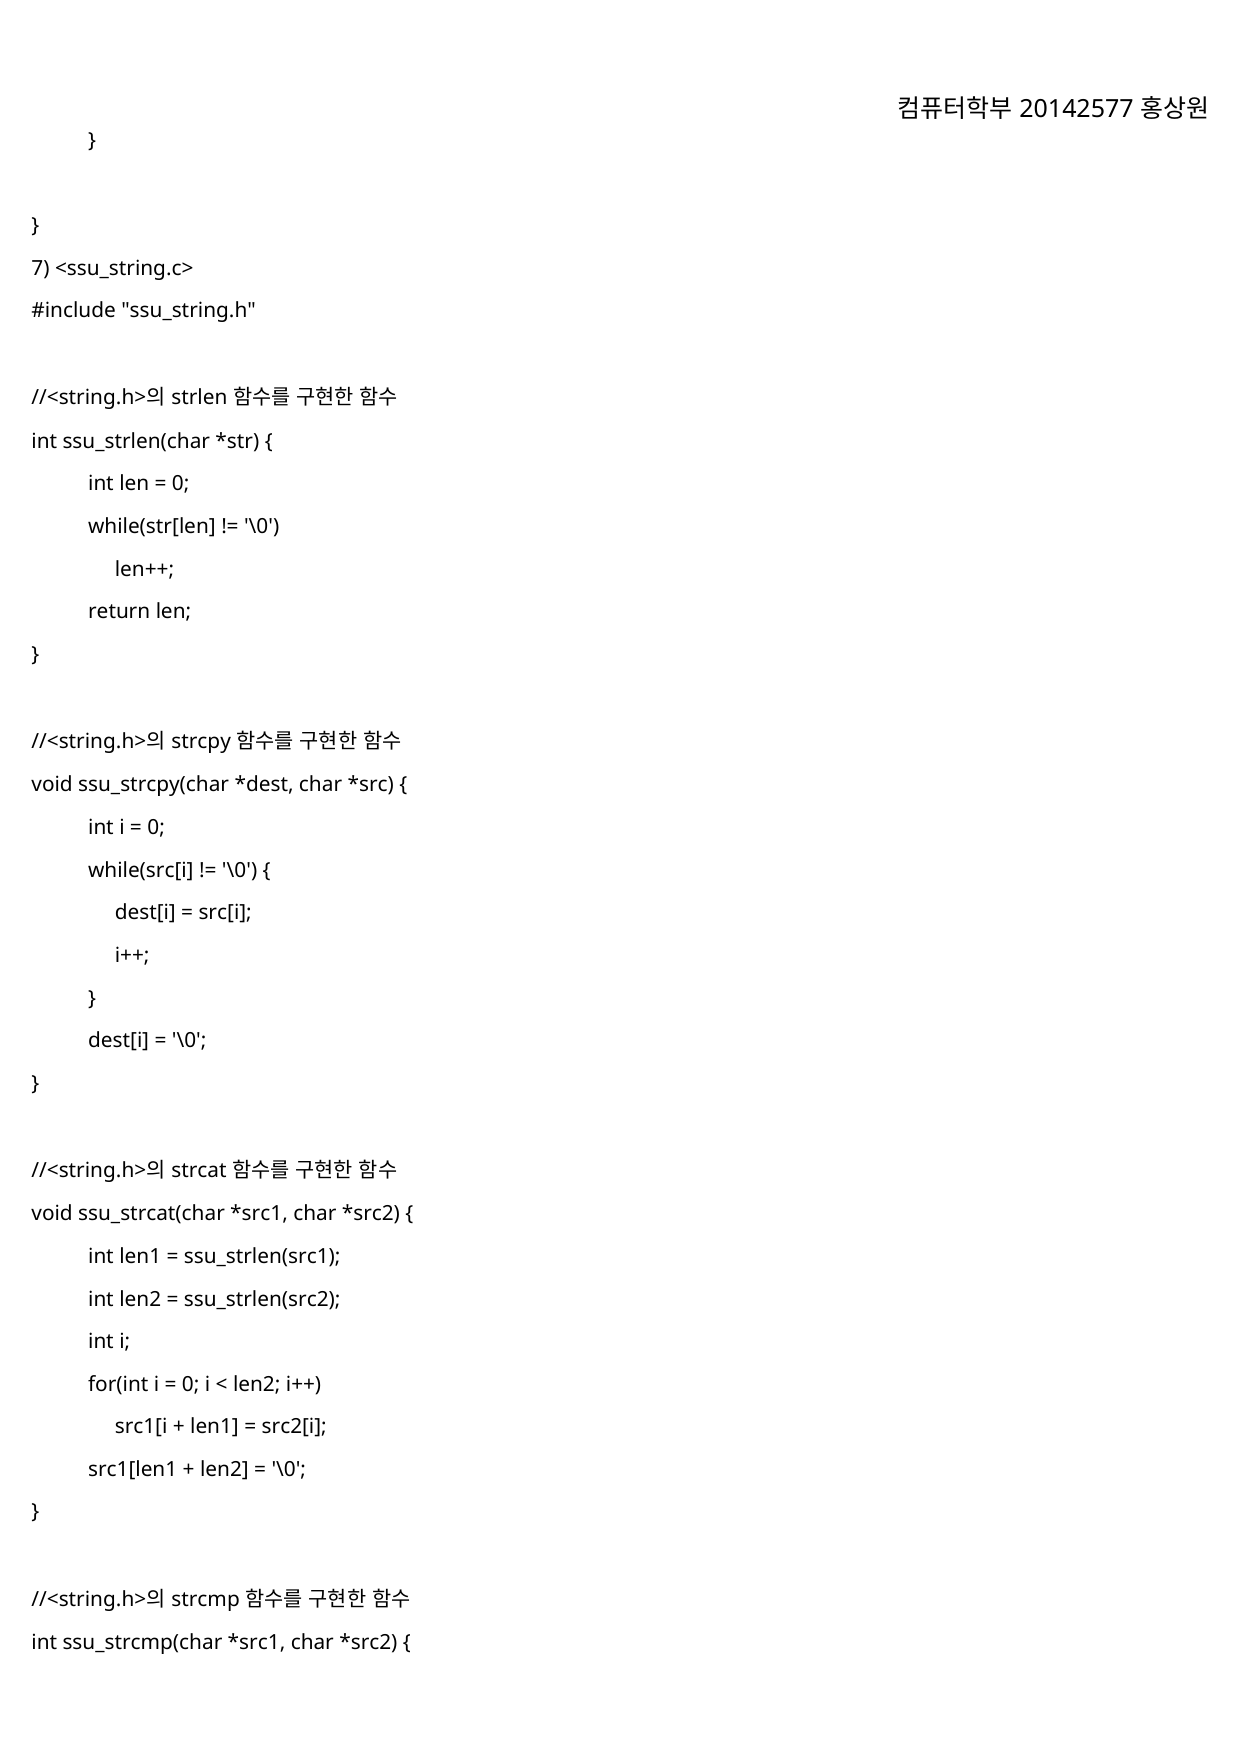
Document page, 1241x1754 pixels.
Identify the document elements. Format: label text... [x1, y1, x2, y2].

text } [31, 125, 1209, 153]
text //<string.h>의 strcpy 함수를 구현한 함수 [31, 724, 1209, 754]
text 7) <ssu_string.c> [31, 253, 1209, 281]
text return len; [31, 596, 1209, 625]
text //<string.h>의 strcmp 함수를 구현한 함수 [31, 1582, 1209, 1612]
text int len1 = ssu_strlen(src1); [31, 1241, 1209, 1269]
text #include "ssu_string.h" [31, 295, 1209, 324]
text int i; [31, 1326, 1209, 1355]
text int ssu_strcmp(char *src1, char *src2) { [31, 1627, 1209, 1656]
text i++; [31, 940, 1209, 968]
text } [31, 639, 1209, 667]
text int i = 0; [31, 812, 1209, 841]
text } [31, 983, 1209, 1011]
text dest[i] = src[i]; [31, 897, 1209, 926]
text len++; [31, 554, 1209, 582]
text int len = 0; [31, 468, 1209, 497]
text } [31, 210, 1209, 238]
text void ssu_strcpy(char *dest, char *src) { [31, 769, 1209, 798]
text src1[i + len1] = src2[i]; [31, 1411, 1209, 1440]
text //<string.h>의 strcat 함수를 구현한 함수 [31, 1153, 1209, 1183]
text //<string.h>의 strlen 함수를 구현한 함수 [31, 381, 1209, 411]
text } [31, 1068, 1209, 1096]
text dest[i] = '\0'; [31, 1025, 1209, 1054]
text int len2 = ssu_strlen(src2); [31, 1284, 1209, 1312]
text } [31, 1497, 1209, 1525]
text for(int i = 0; i < len2; i++) [31, 1369, 1209, 1397]
text src1[len1 + len2] = '\0'; [31, 1454, 1209, 1482]
text while(src[i] != '\0') { [31, 855, 1209, 883]
text int ssu_strlen(char *str) { [31, 426, 1209, 454]
text void ssu_strcat(char *src1, char *src2) { [31, 1198, 1209, 1227]
text while(str[len] != '\0') [31, 511, 1209, 539]
